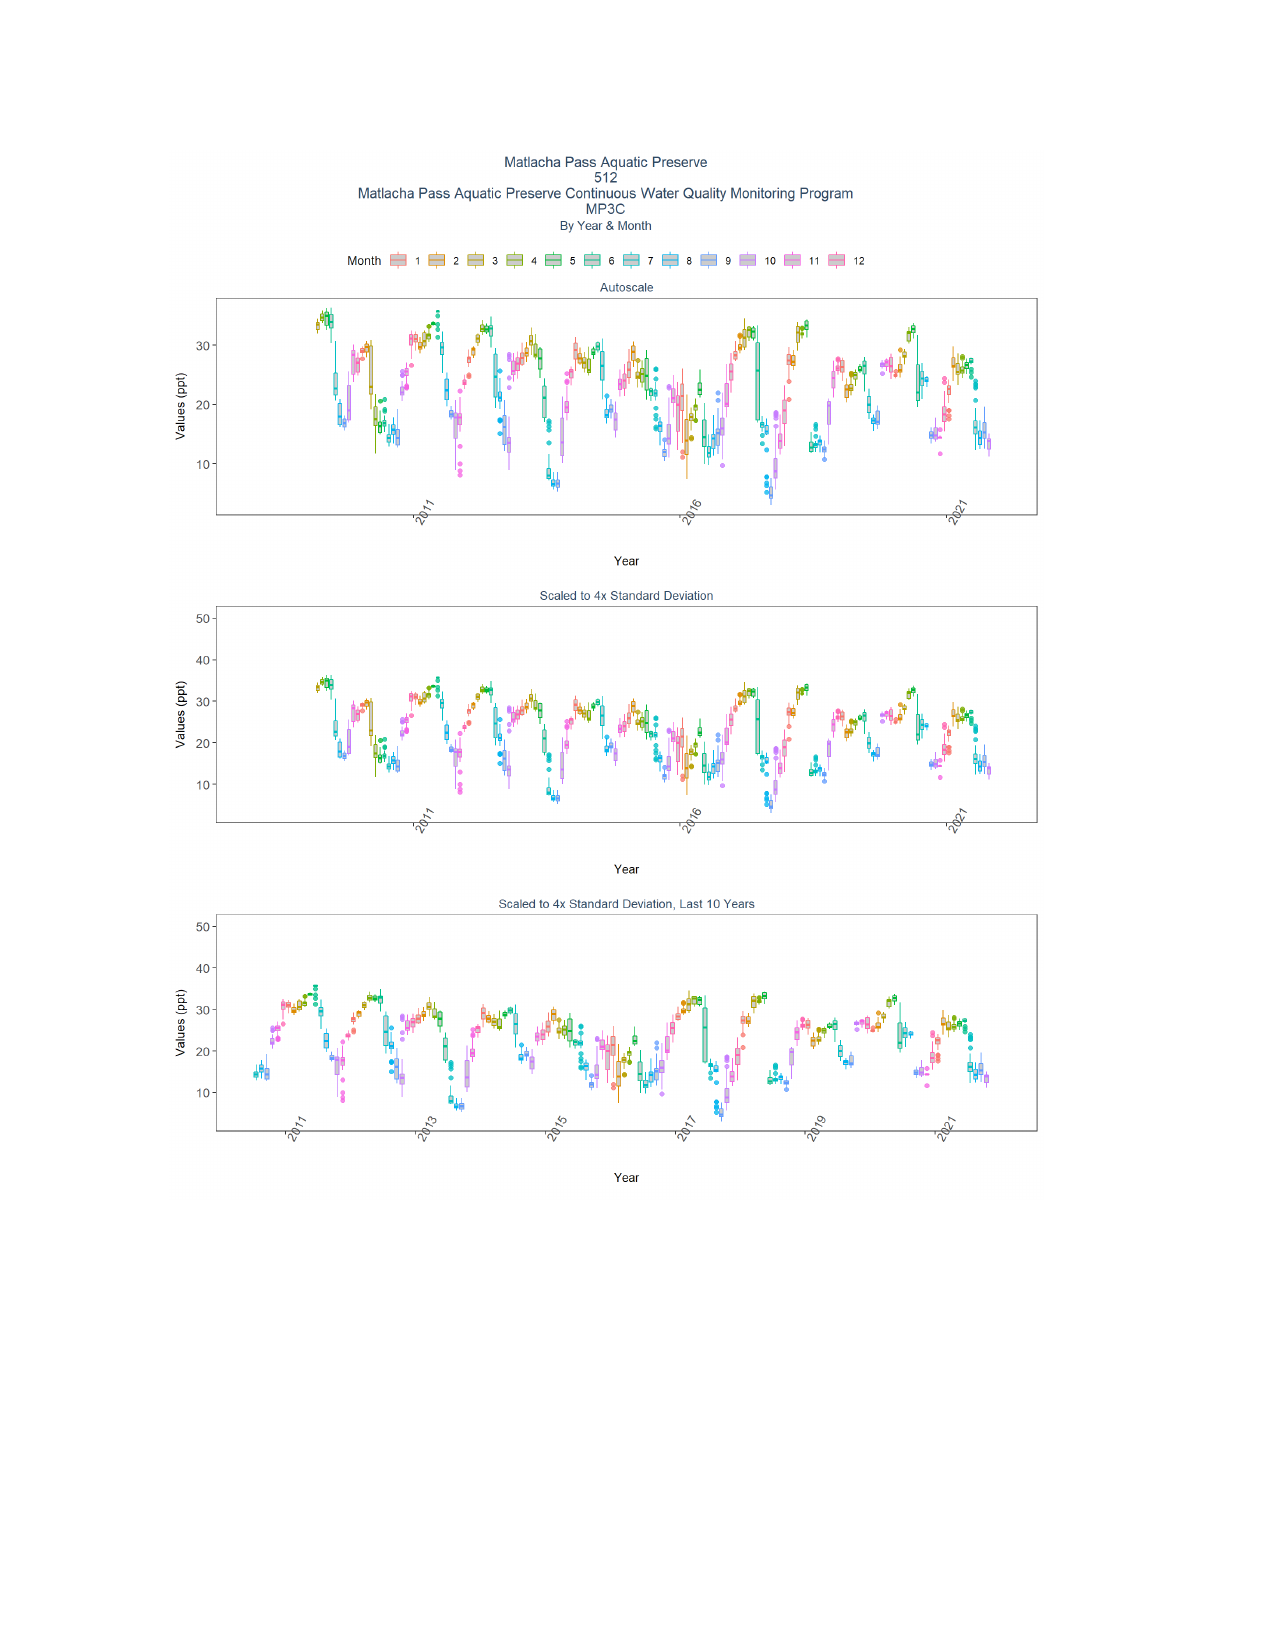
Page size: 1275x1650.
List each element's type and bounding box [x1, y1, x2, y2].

picture [168, 150, 1044, 1200]
